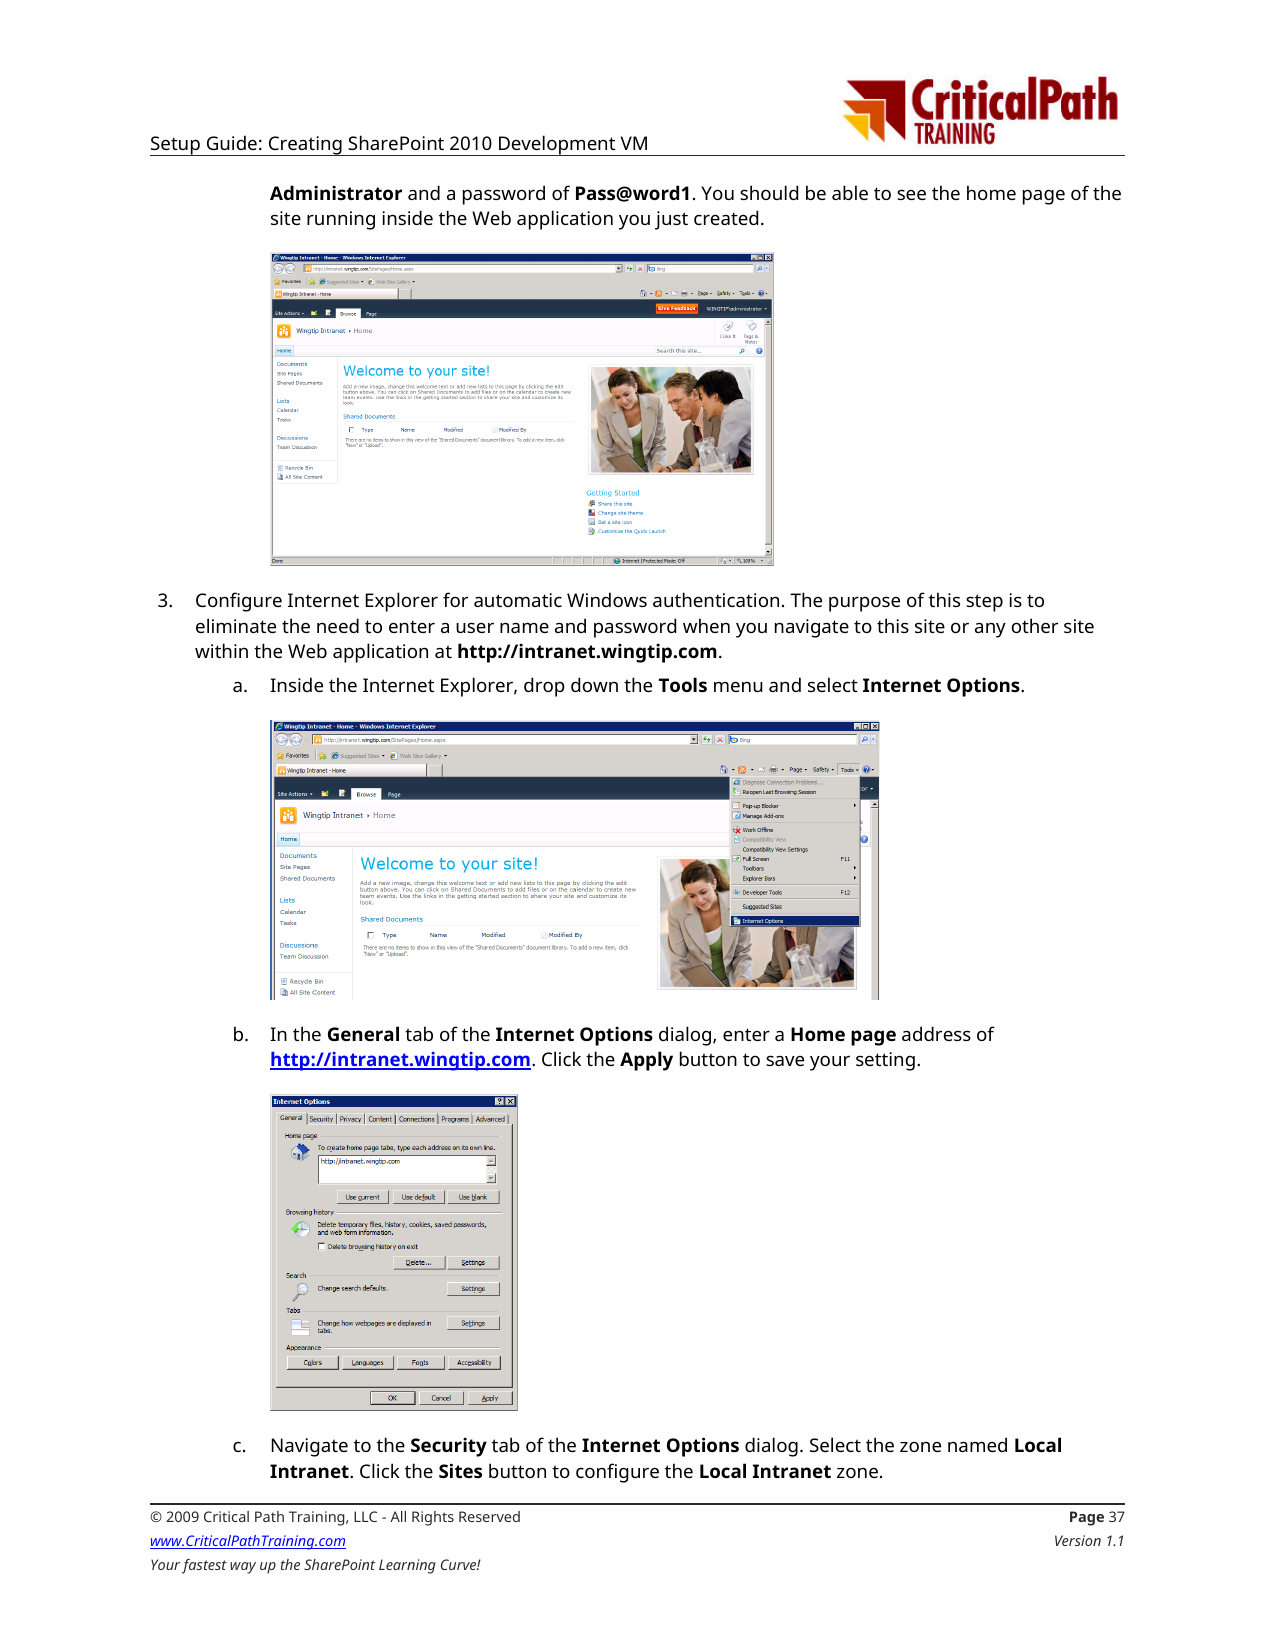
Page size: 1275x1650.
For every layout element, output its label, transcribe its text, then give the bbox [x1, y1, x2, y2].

list In the General tab of the Internet Options dialog, enter a Home page address of http://intranet.wingtip.com. Click the Apply button to save your setting. [232, 1021, 1125, 1072]
text Configure Internet Explorer for automatic Windows authentication. The purpose of this step is to eliminate the need to enter a user name and password when you navigate to this site or any other site within the Web application at http://intranet.wingtip.com. [157, 588, 1125, 664]
picture [829, 75, 1125, 150]
picture [270, 1094, 518, 1411]
list Inside the Internet Explorer, drop down the Tools menu and select Internet Options. [232, 673, 1125, 698]
picture [270, 252, 774, 566]
picture [270, 720, 880, 1000]
list Navigate to the Security tab of the Internet Options dialog. Select the zone named Local Intranet. Click the Sites button to configure the Local Intranet zone. [232, 1433, 1125, 1484]
